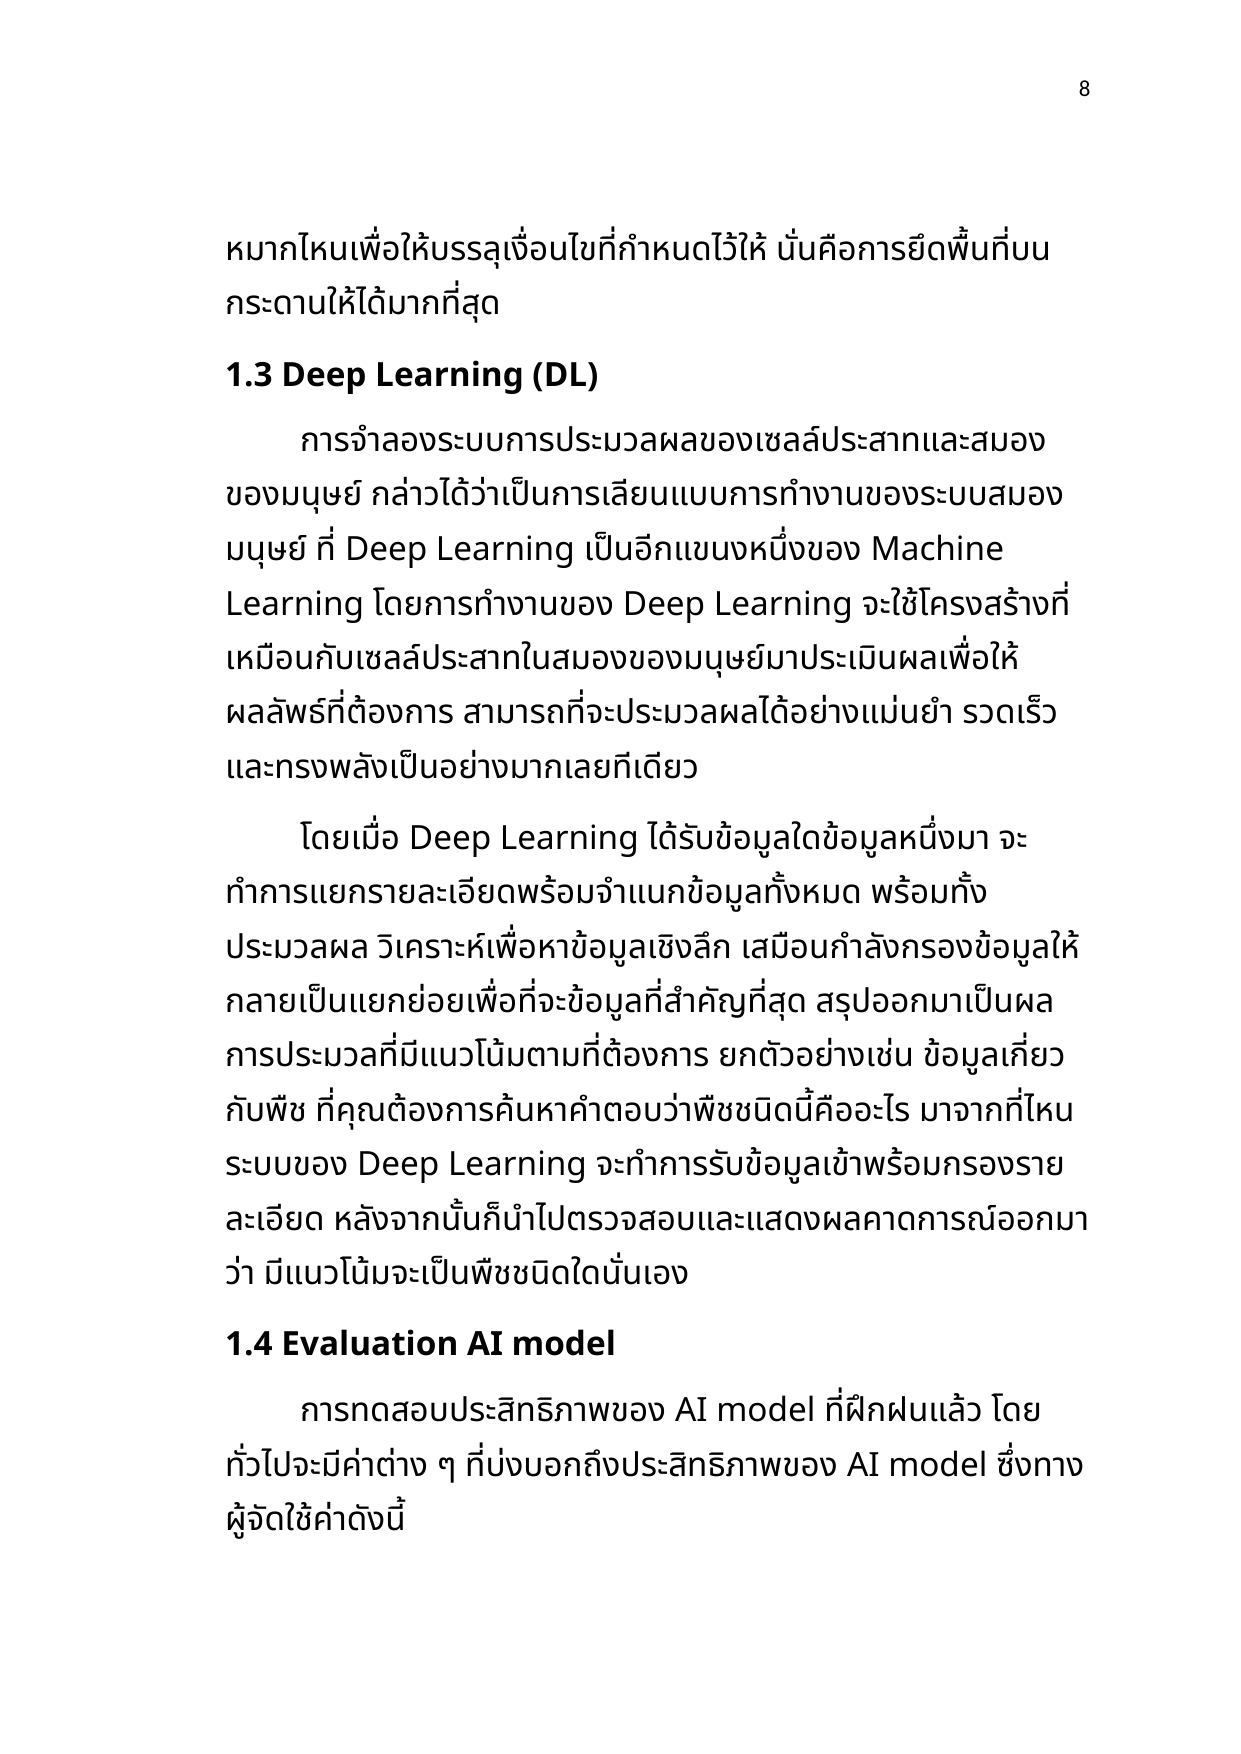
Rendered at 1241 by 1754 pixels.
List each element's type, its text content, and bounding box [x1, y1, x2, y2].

text การทดสอบประสิทธิภาพของ AI model ที่ฝึกฝนแล้ว โดยทั่วไปจะมีค่าต่าง ๆ ที่บ่งบอกถึงประสิทธิภาพของ AI model ซึ่งทางผู้จัดใช้ค่าดังนี้ [225, 1386, 1090, 1545]
text การจำลองระบบการประมวลผลของเซลล์ประสาทและสมองของมนุษย์ กล่าวได้ว่าเป็นการเลียนแบบการทำงานของระบบสมองมนุษย์ ที่ Deep Learning เป็นอีกแขนงหนึ่งของ Machine Learning โดยการทำงานของ Deep Learning จะใช้โครงสร้างที่เหมือนกับเซลล์ประสาทในสมองของมนุษย์มาประเมินผลเพื่อให้ผลลัพธ์ที่ต้องการ สามารถที่จะประมวลผลได้อย่างแม่นยำ รวดเร็วและทรงพลังเป็นอย่างมากเลยทีเดียว [225, 416, 1090, 793]
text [225, 225, 1090, 330]
text 1.3 Deep Learning (DL) [225, 350, 1090, 396]
text 1.4 Evaluation AI model [225, 1320, 1090, 1366]
text โดยเมื่อ Deep Learning ได้รับข้อมูลใดข้อมูลหนึ่งมา จะทำการแยกรายละเอียดพร้อมจำแนกข้อมูลทั้งหมด พร้อมทั้งประมวลผล วิเคราะห์เพื่อหาข้อมูลเชิงลึก เสมือนกำลังกรองข้อมูลให้กลายเป็นแยกย่อยเพื่อที่จะข้อมูลที่สำคัญที่สุด สรุปออกมาเป็นผลการประมวลที่มีแนวโน้มตามที่ต้องการ ยกตัวอย่างเช่น ข้อมูลเกี่ยวกับพืช ที่คุณต้องการค้นหาคำตอบว่าพืชชนิดนี้คืออะไร มาจากที่ไหน ระบบของ Deep Learning จะทำการรับข้อมูลเข้าพร้อมกรองรายละเอียด หลังจากนั้นก็นำไปตรวจสอบและแสดงผลคาดการณ์ออกมาว่า มีแนวโน้มจะเป็นพืชชนิดใดนั่นเอง [225, 814, 1090, 1299]
